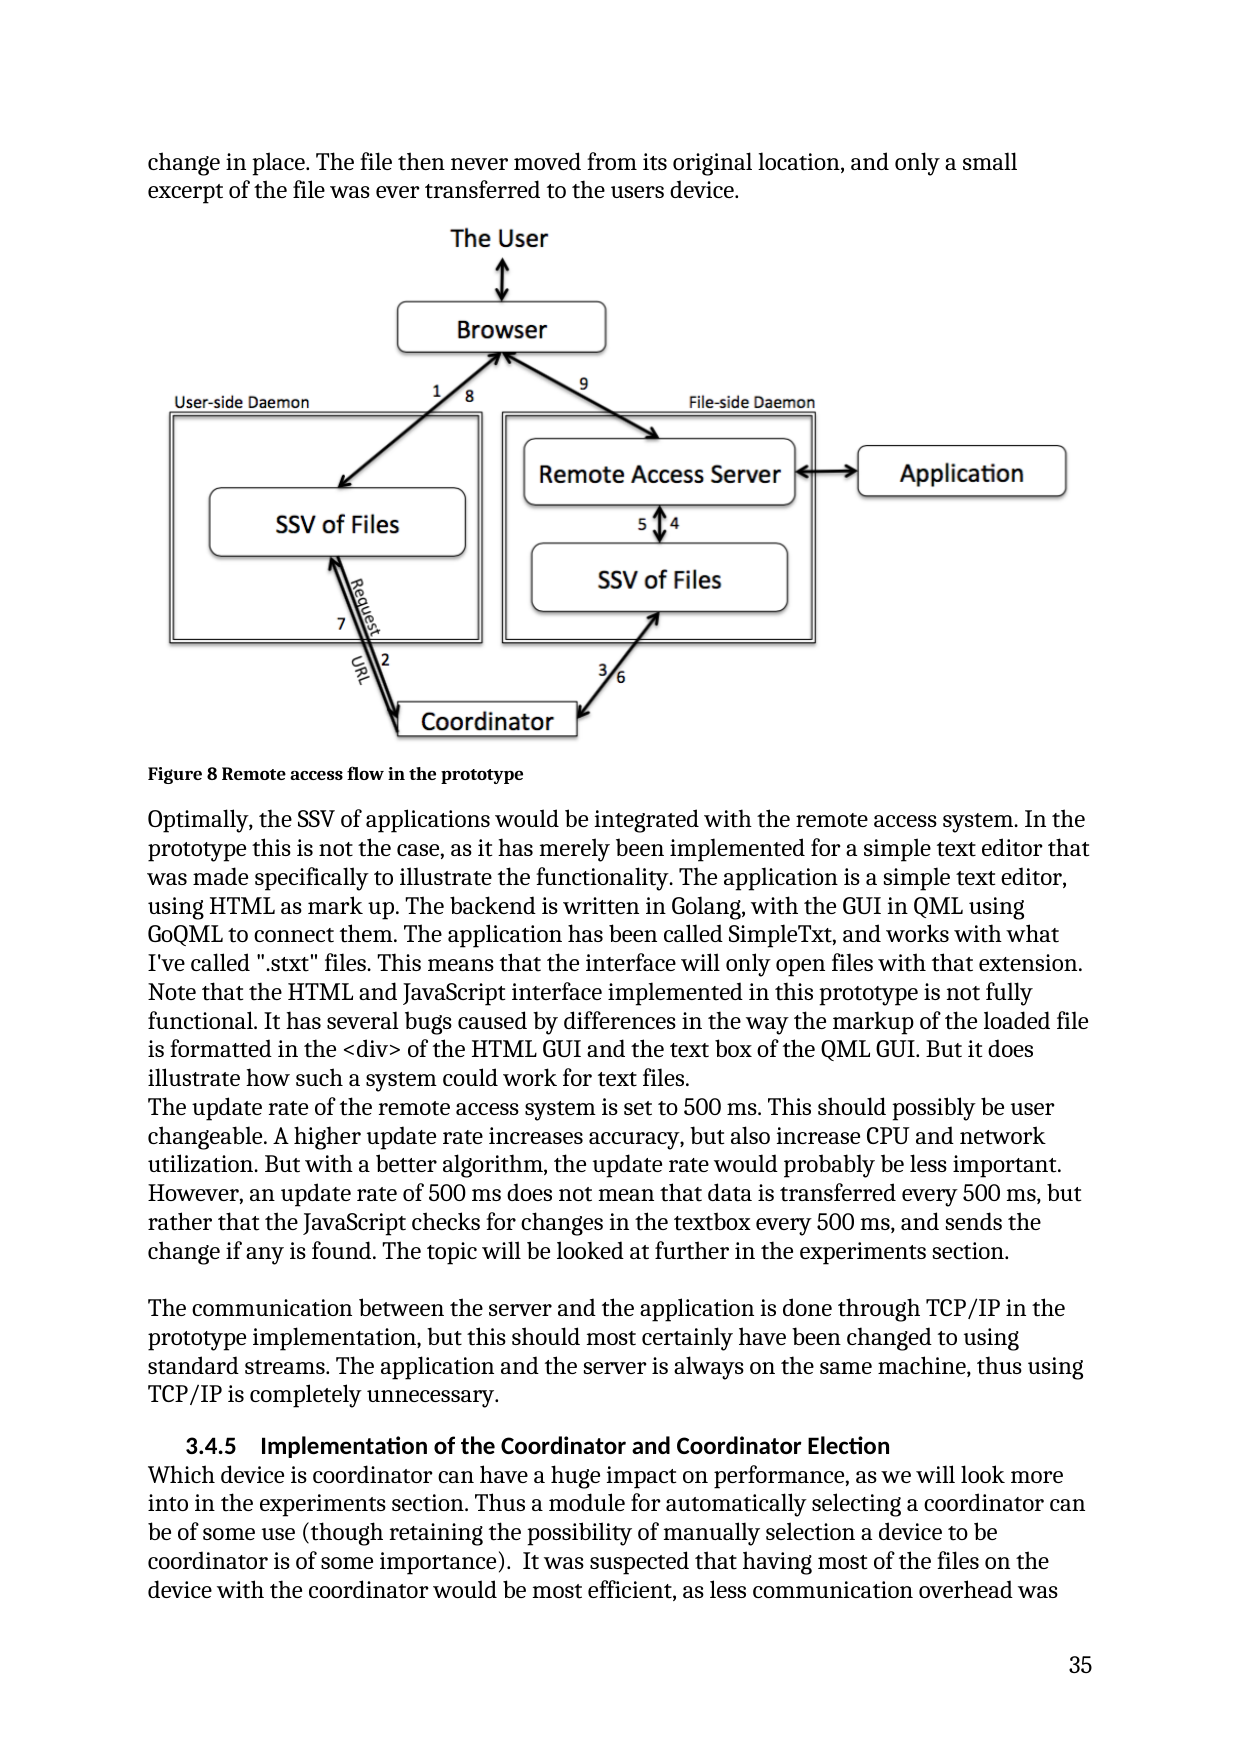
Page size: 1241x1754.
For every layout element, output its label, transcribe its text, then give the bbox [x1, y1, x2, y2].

text The communication between the server and the application is done through TCP/IP in the prototype implementation, but this should most certainly have been changed to using standard streams. The application and the server is always on the same machine, thus using TCP/IP is completely unnecessary. [148, 1294, 1092, 1409]
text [148, 148, 1092, 205]
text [148, 1461, 1092, 1604]
picture [148, 205, 1093, 763]
text The update rate of the remote access system is set to 500 ms. This should possibly be user changeable. A higher update rate increases accuracy, but also increase CPU and network utilization. But with a better algorithm, the update rate would probably be less important. However, an update rate of 500 ms does not mean that data is transferred every 500 ms, but rather that the JavaScript checks for changes in the textbox every 500 ms, and sends the change if any is found. The topic will be looked at further in the experiments section. [148, 1093, 1092, 1265]
text Note that the HTML and JavaScript interface implemented in this prototype is not fully functional. It has several bugs caused by differences in the way the markup of the loaded file is formatted in the <div> of the HTML GUI and the text box of the QML GUI. But it does illustrate how such a system could work for text files. [148, 978, 1092, 1093]
subtitle Implementation of the Coordinator and Coordinator Election [185, 1430, 1092, 1461]
text Optimally, the SSV of applications would be integrated with the remote access system. In the prototype this is not the case, as it has merely been implemented for a simple text editor that was made specifically to illustrate the functionality. The application is a simple text editor, using HTML as mark up. The backend is written in Golang, with the GUI in QML using GoQML to connect them. The application has been called SimpleTxt, and works with what I've called ".stxt" files. This means that the interface will only open files with that extension. [148, 805, 1092, 978]
text Figure 8 Remote access flow in the prototype [148, 763, 1092, 784]
